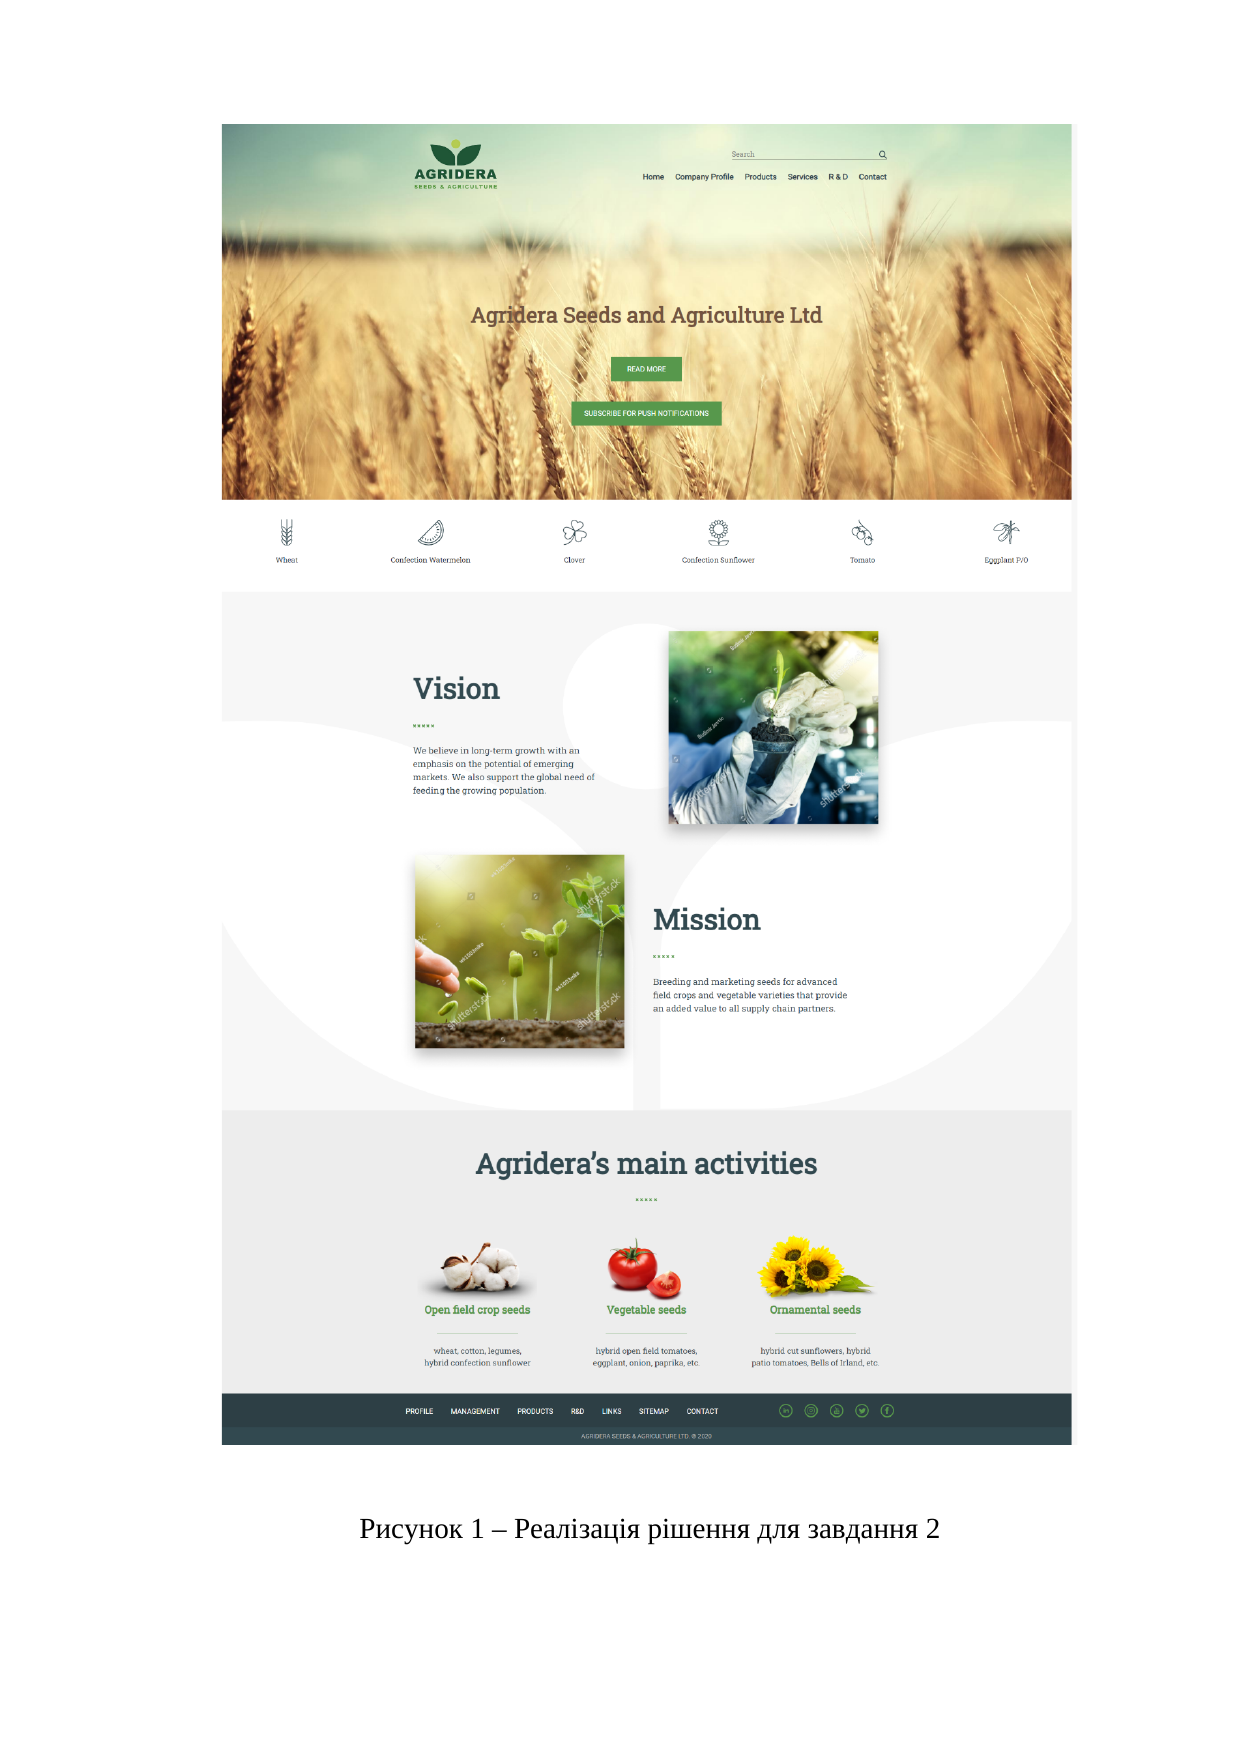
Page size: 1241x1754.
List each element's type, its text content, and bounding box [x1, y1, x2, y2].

picture [221, 124, 1078, 1445]
text Рисунок 1 – Реалізація рішення для завдання 2 [118, 1511, 1181, 1545]
